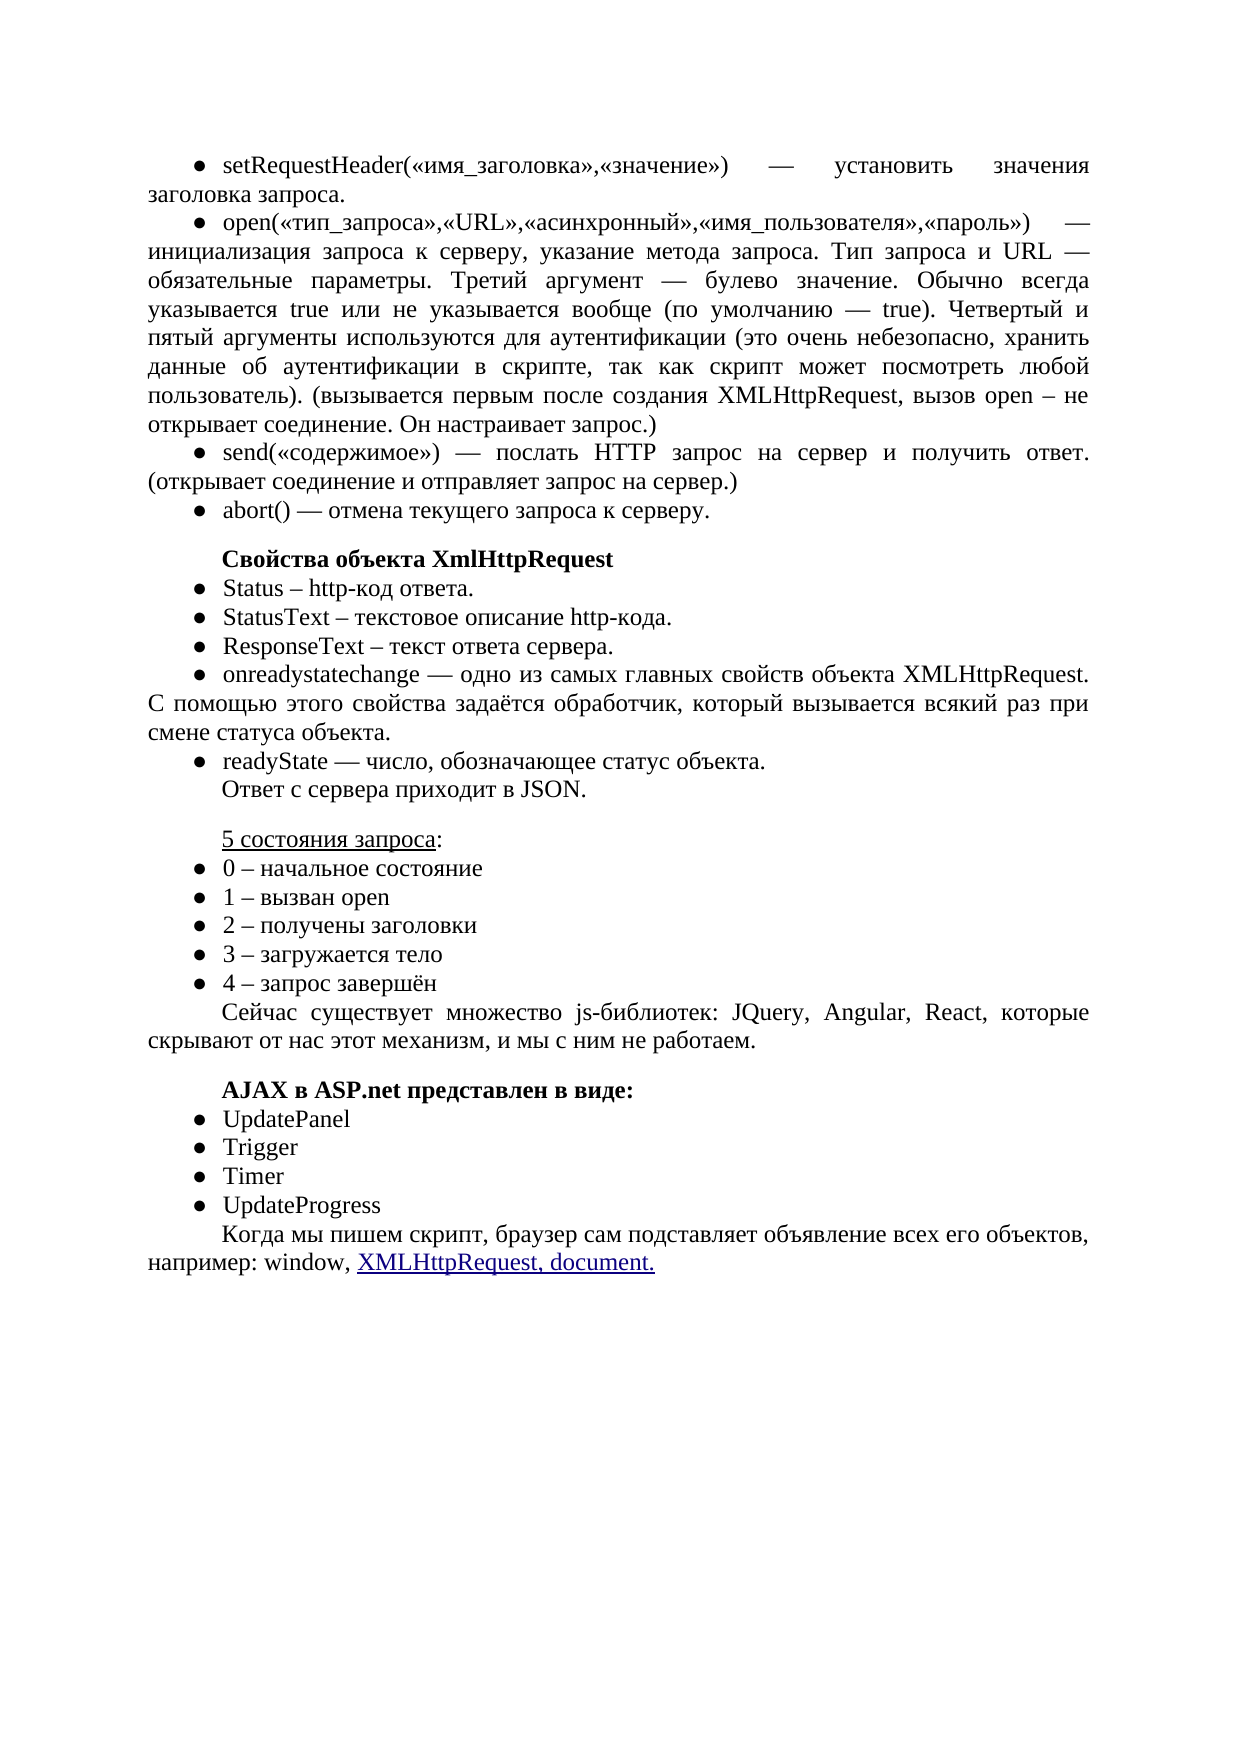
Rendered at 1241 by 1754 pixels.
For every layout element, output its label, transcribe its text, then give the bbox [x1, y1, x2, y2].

list 3 – загружается тело [148, 939, 1090, 968]
text Когда мы пишем cкрипт, браузер сам подставляет объявление всех его объектов, например: window, XMLHttpRequest, document. [148, 1219, 1090, 1276]
list onreadystatechange — одно из самых главных свойств объекта XMLHttpRequest. С помощью этого свойства задаётся обработчик, который вызывается всякий раз при смене статуса объекта. [148, 659, 1090, 746]
list 2 – получены заголовки [148, 910, 1090, 939]
list open(«тип_запроса»,«URL»,«асинхронный»,«имя_пользователя»,«пароль») — инициализация запроса к серверу, указание метода запроса. Тип запроса и URL — обязательные параметры. Третий аргумент — булево значение. Обычно всегда указывается true или не указывается вообще (по умолчанию — true). Четвертый и пятый аргументы используются для аутентификации (это очень небезопасно, хранить данные об аутентификации в скрипте, так как скрипт может посмотреть любой пользователь). (вызывается первым после создания XMLHttpRequest, вызов open – не открывает соединение. Он настраивает запрос.) [148, 207, 1090, 437]
list ResponseText – текст ответа сервера. [148, 631, 1090, 659]
list send(«содержимое») — послать HTTP запрос на сервер и получить ответ. (открывает соединение и отправляет запрос на сервер.) [148, 437, 1090, 495]
list setRequestHeader(«имя_заголовка»,«значение») — установить значения заголовка запроса. [148, 150, 1090, 207]
list Status – http-код ответа. [148, 573, 1090, 602]
list readyState — число, обозначающее статус объекта. [148, 746, 1090, 774]
list 4 – запрос завершён [148, 968, 1090, 997]
list Trigger [148, 1132, 1090, 1161]
text Сейчас существует множество js-библиотек: JQuery, Angular, React, которые скрывают от нас этот механизм, и мы с ним не работаем. [148, 997, 1090, 1054]
list abort() — отмена текущего запроса к серверу. [148, 495, 1090, 524]
text AJAX в ASP.net представлен в виде: [148, 1075, 1090, 1104]
list 0 – начальное состояние [148, 853, 1090, 882]
list StatusText – текстовое описание http-кода. [148, 602, 1090, 631]
list Timer [148, 1161, 1090, 1190]
text Свойства объекта XmlHttpRequest [148, 544, 1090, 573]
list UpdateProgress [148, 1190, 1090, 1219]
text 5 состояния запроса: [148, 824, 1090, 853]
list UpdatePanel [148, 1104, 1090, 1132]
text Ответ с сервера приходит в JSON. [148, 774, 1090, 803]
list 1 – вызван open [148, 882, 1090, 910]
